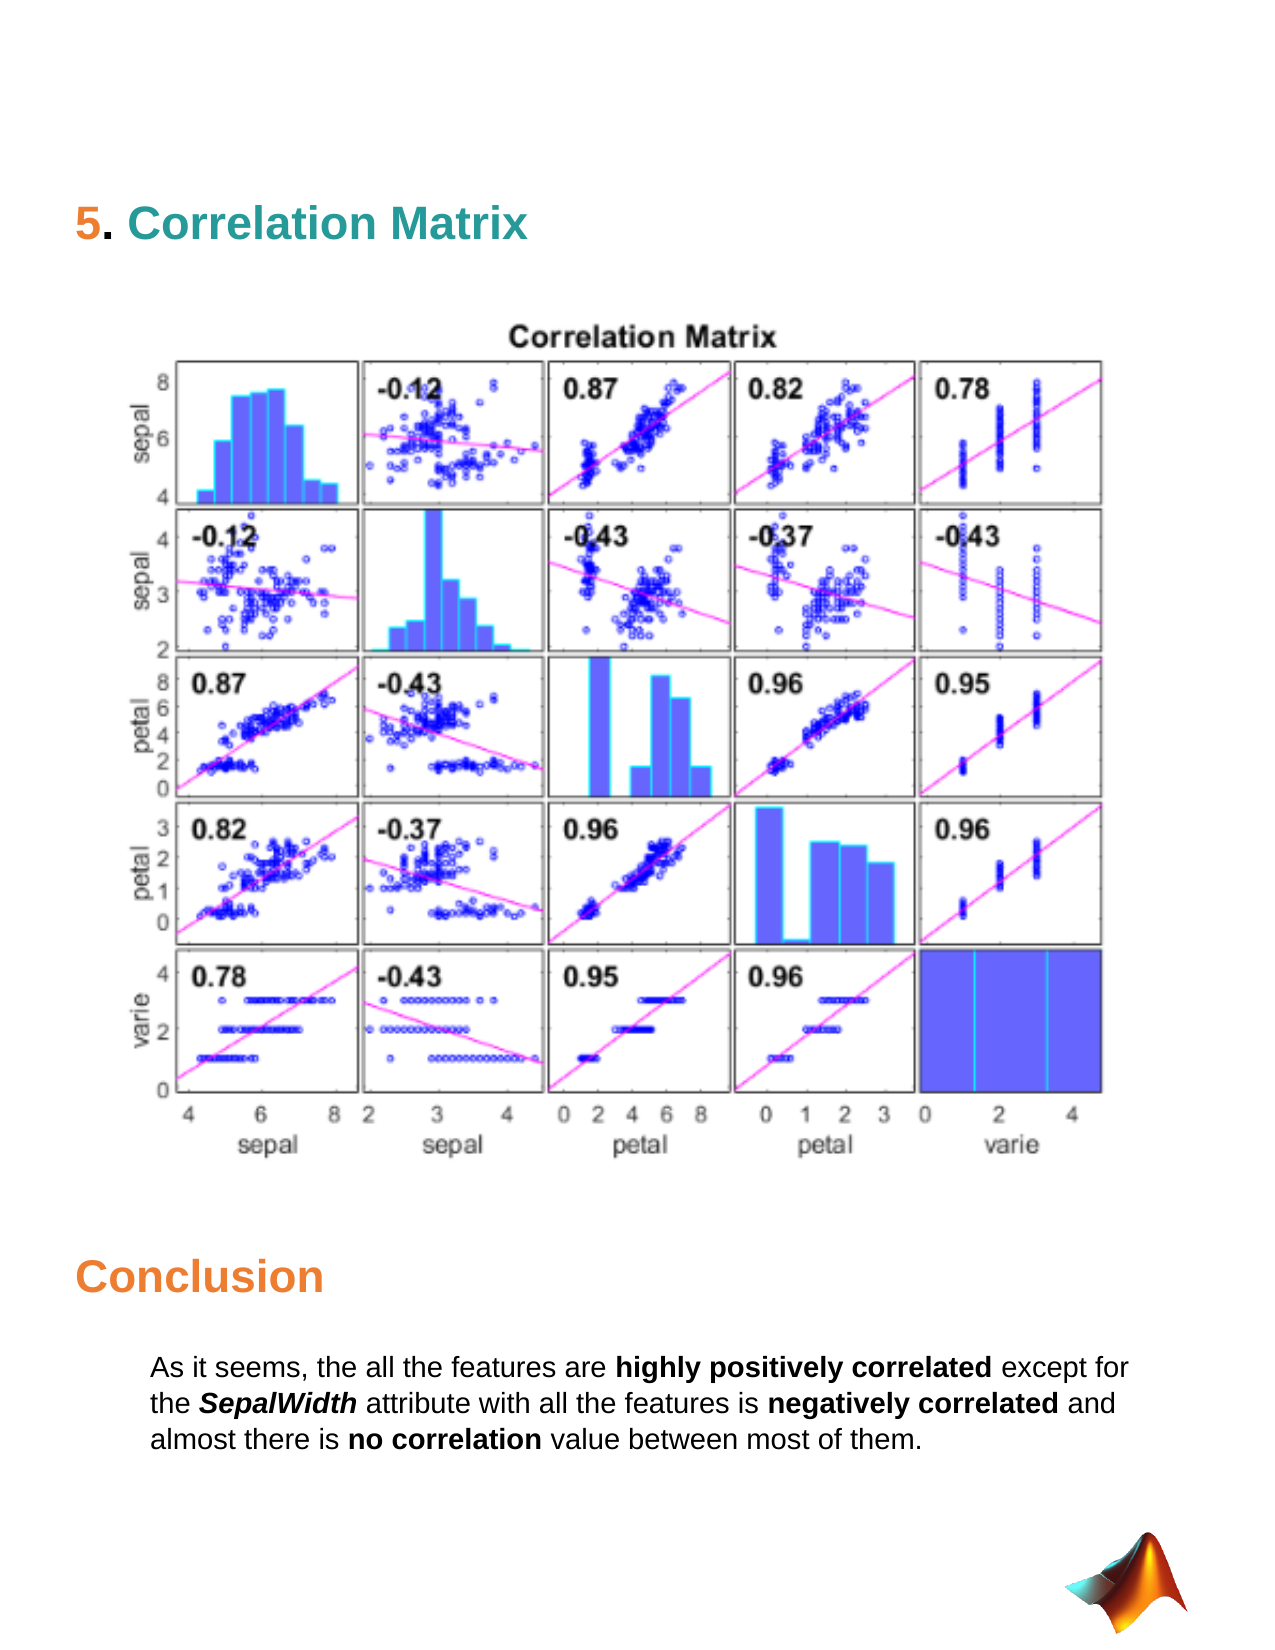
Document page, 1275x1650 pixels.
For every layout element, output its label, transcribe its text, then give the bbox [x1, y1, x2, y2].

subtitle 5. Correlation Matrix [75, 196, 1200, 250]
text As it seems, the all the features are highly positively correlated except for the SepalWidth attribute with all the features is negatively correlated and almost there is no correlation value between most of them. [150, 1350, 1200, 1456]
picture [1058, 1524, 1191, 1641]
picture [75, 302, 1196, 1179]
